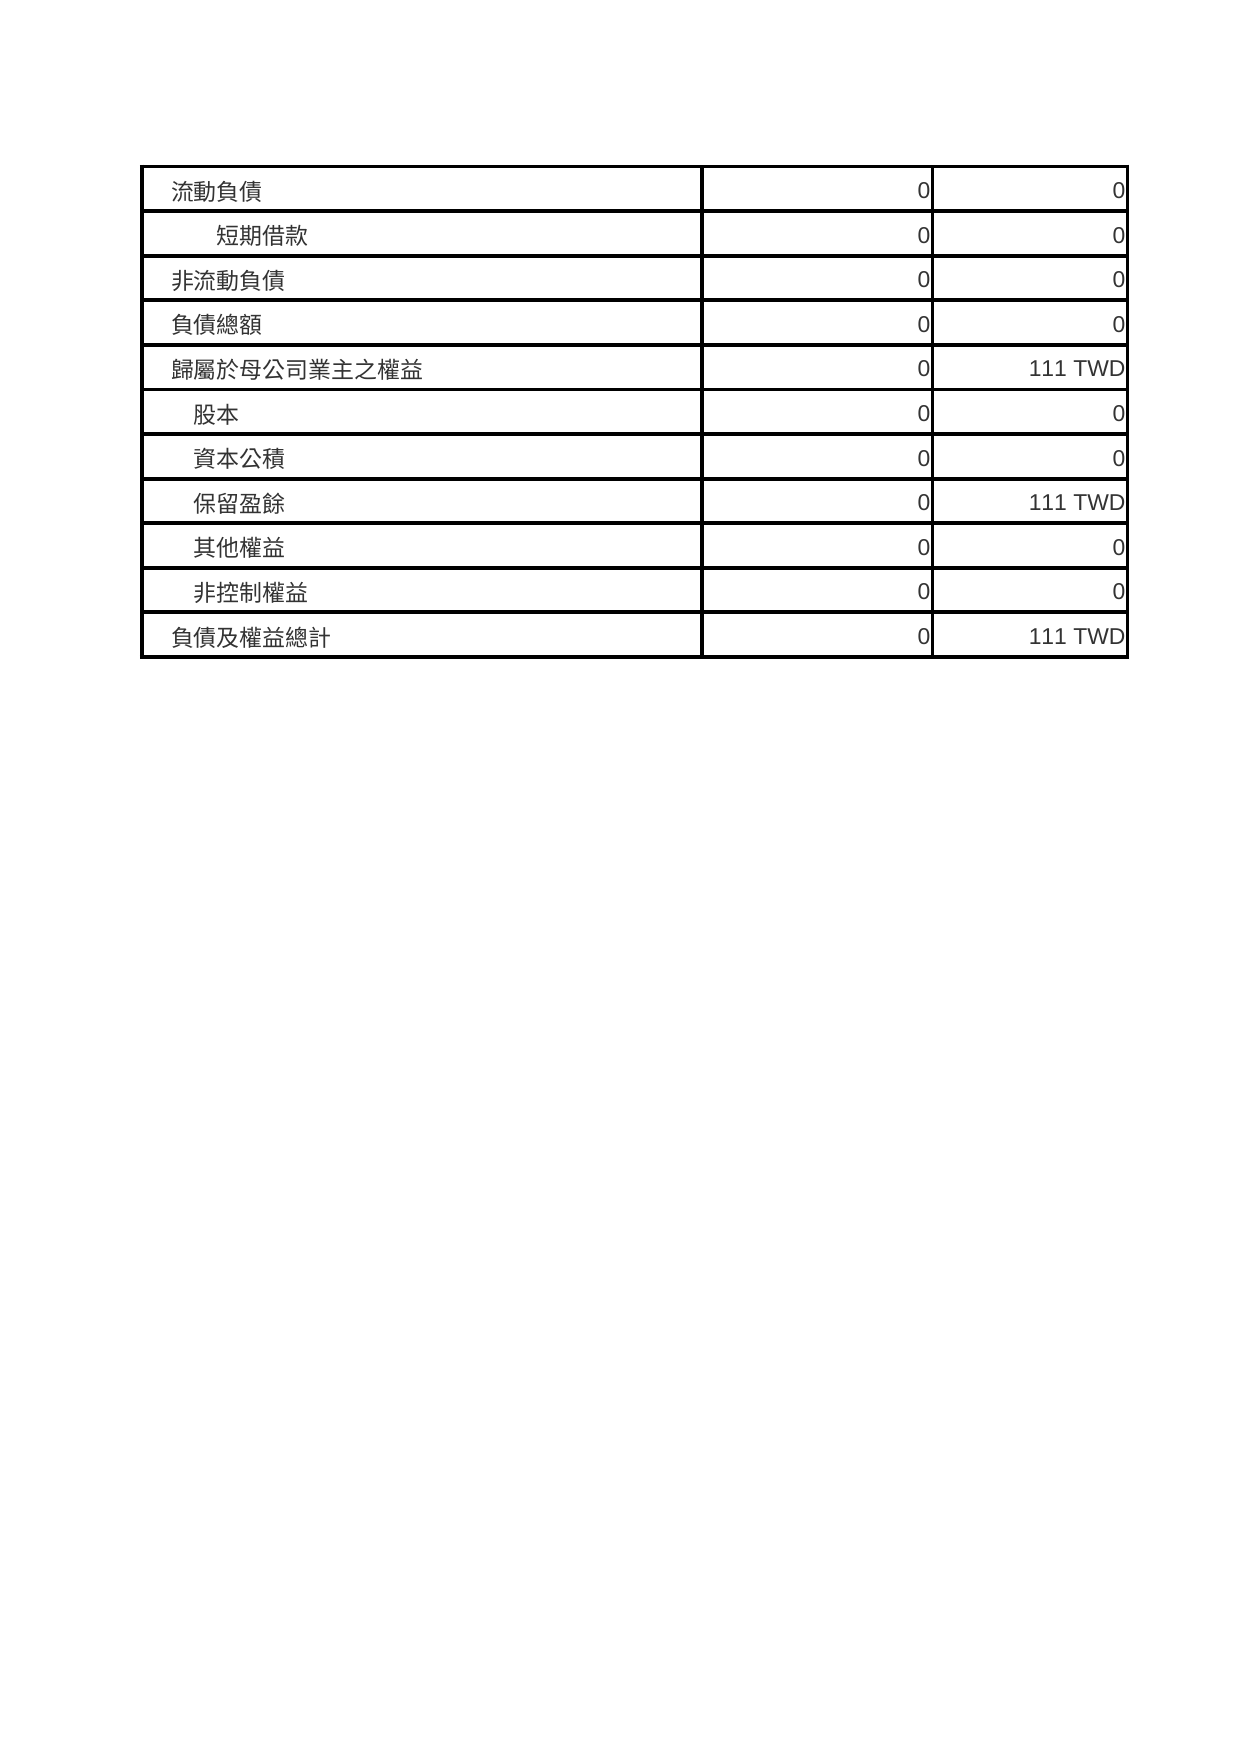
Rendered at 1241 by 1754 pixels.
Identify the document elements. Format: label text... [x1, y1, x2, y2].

table_cell 0 [934, 213, 1126, 254]
table_cell [704, 570, 915, 610]
table_cell 0 [934, 302, 1126, 343]
table_cell 非控制權益 [144, 570, 581, 610]
table_cell 111 TWD [934, 347, 1126, 387]
table_cell 0 [915, 347, 931, 387]
table_cell 0 [915, 481, 931, 521]
table_cell 0 [934, 391, 1126, 432]
table_cell [581, 614, 700, 655]
table_cell 負債總額 [144, 302, 581, 343]
table_cell [581, 302, 700, 343]
table_cell 0 [915, 302, 931, 343]
table_cell 資本公積 [144, 436, 581, 477]
table_cell [704, 391, 915, 432]
table_cell 0 [934, 168, 1126, 209]
table_cell [581, 570, 700, 610]
table_cell 111 TWD [934, 481, 1126, 521]
table_cell 0 [915, 570, 931, 610]
table_cell [704, 302, 915, 343]
table_cell 短期借款 [144, 213, 581, 254]
table_cell [704, 481, 915, 521]
table_cell [704, 525, 915, 566]
table_cell 負債及權益總計 [144, 614, 581, 655]
table_cell 歸屬於母公司業主之權益 [144, 347, 581, 387]
table_cell 0 [915, 436, 931, 477]
table_cell [581, 525, 700, 566]
table_cell 111 TWD [934, 614, 1126, 655]
table_cell 0 [934, 258, 1126, 298]
table_cell [704, 347, 915, 387]
table_cell 0 [915, 525, 931, 566]
table_cell 股本 [144, 391, 581, 432]
table_cell 0 [934, 525, 1126, 566]
table_cell [581, 481, 700, 521]
table_cell [581, 436, 700, 477]
table_cell 其他權益 [144, 525, 581, 566]
table_cell 0 [915, 258, 931, 298]
table_cell 非流動負債 [144, 258, 581, 298]
table_cell 流動負債 [144, 168, 581, 209]
table_cell [581, 213, 700, 254]
table_cell 0 [915, 213, 931, 254]
table_cell [704, 213, 915, 254]
table_cell [704, 168, 915, 209]
table_cell 保留盈餘 [144, 481, 581, 521]
table_cell [581, 168, 700, 209]
table_cell 0 [915, 391, 931, 432]
table_cell [704, 614, 915, 655]
table_cell [581, 391, 700, 432]
table_cell [581, 347, 700, 387]
table_cell 0 [915, 614, 931, 655]
table_cell [581, 258, 700, 298]
table_cell 0 [934, 570, 1126, 610]
table_cell 0 [915, 168, 931, 209]
table_cell 0 [934, 436, 1126, 477]
table_cell [704, 436, 915, 477]
table_cell [704, 258, 915, 298]
